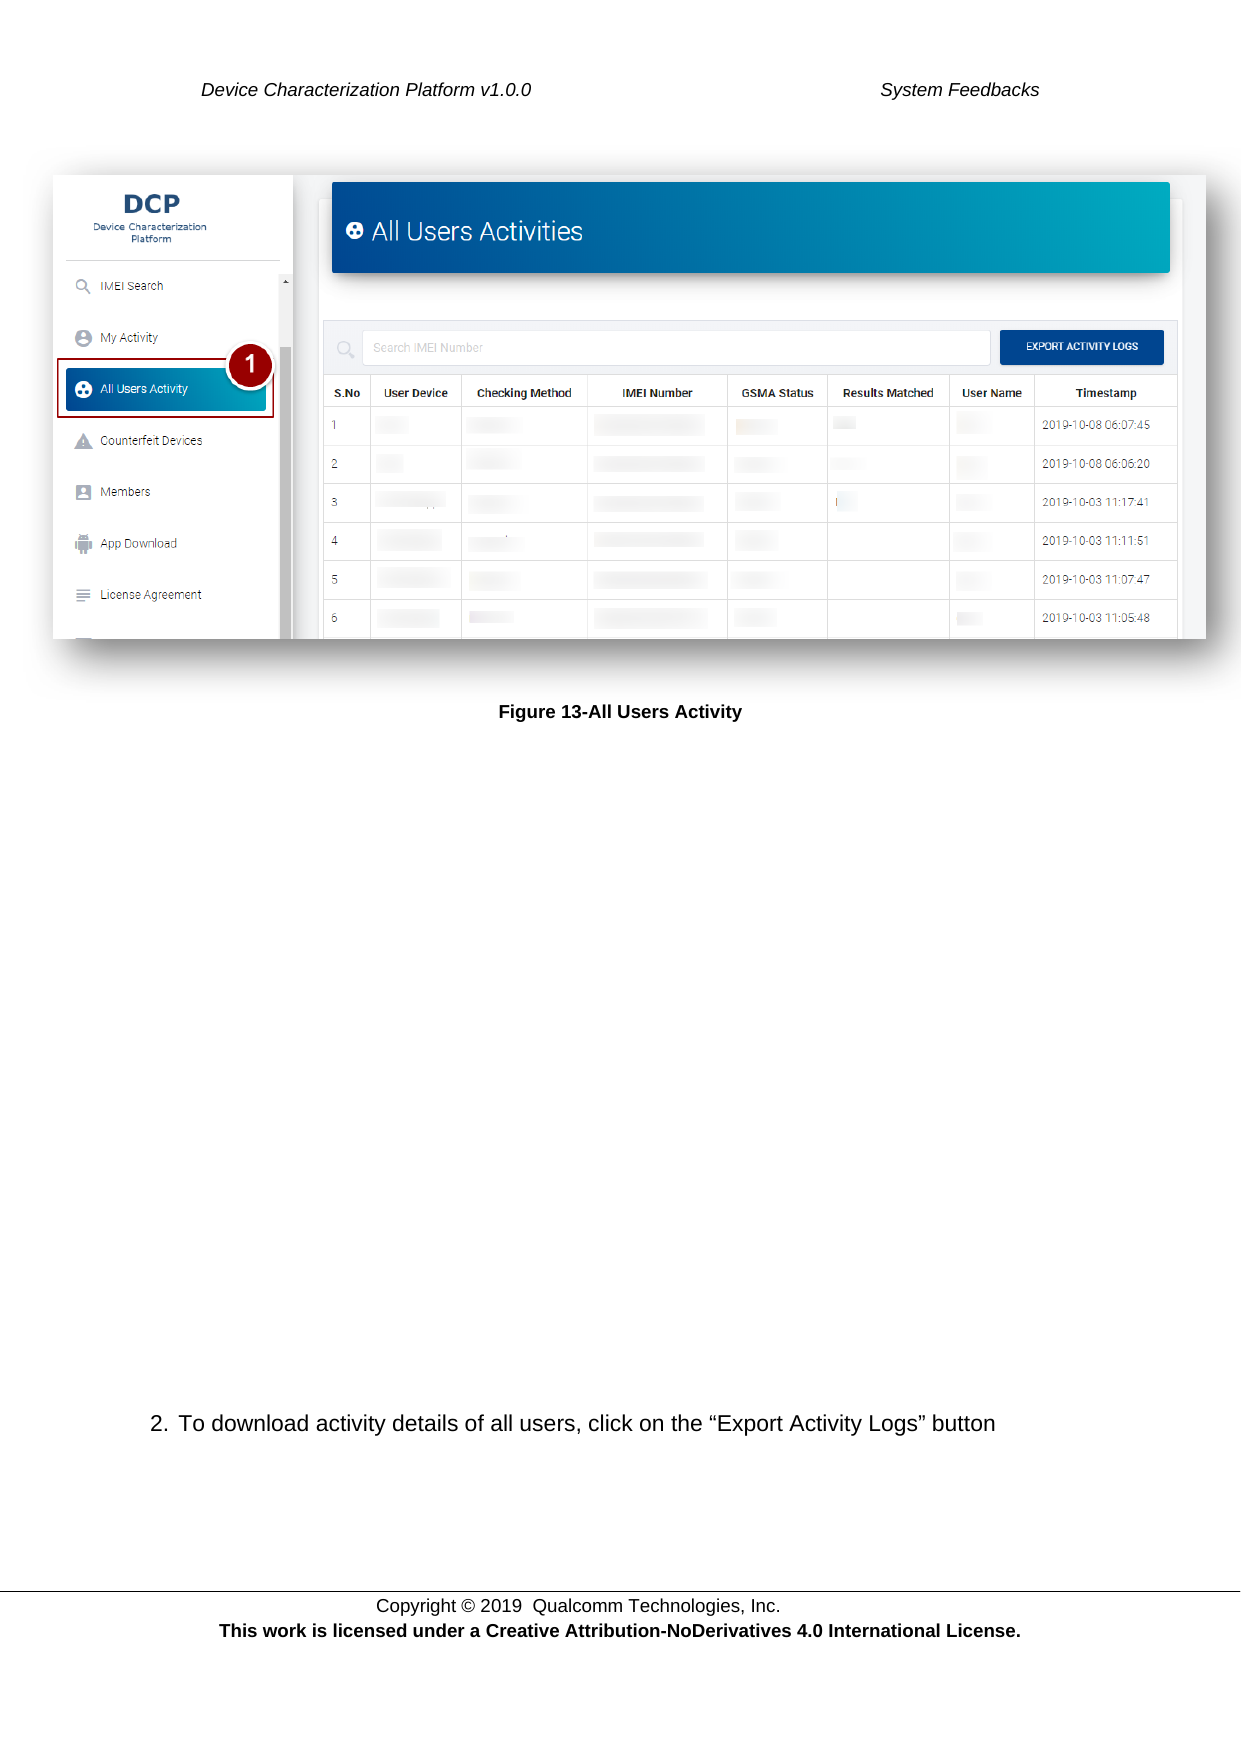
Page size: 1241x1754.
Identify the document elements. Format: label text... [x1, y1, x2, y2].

picture [53, 175, 1206, 639]
text Figure 13-All Users Activity [9, 701, 1231, 722]
list To download activity details of all users, click on the “Export Activity Logs” button [150, 1410, 1231, 1437]
